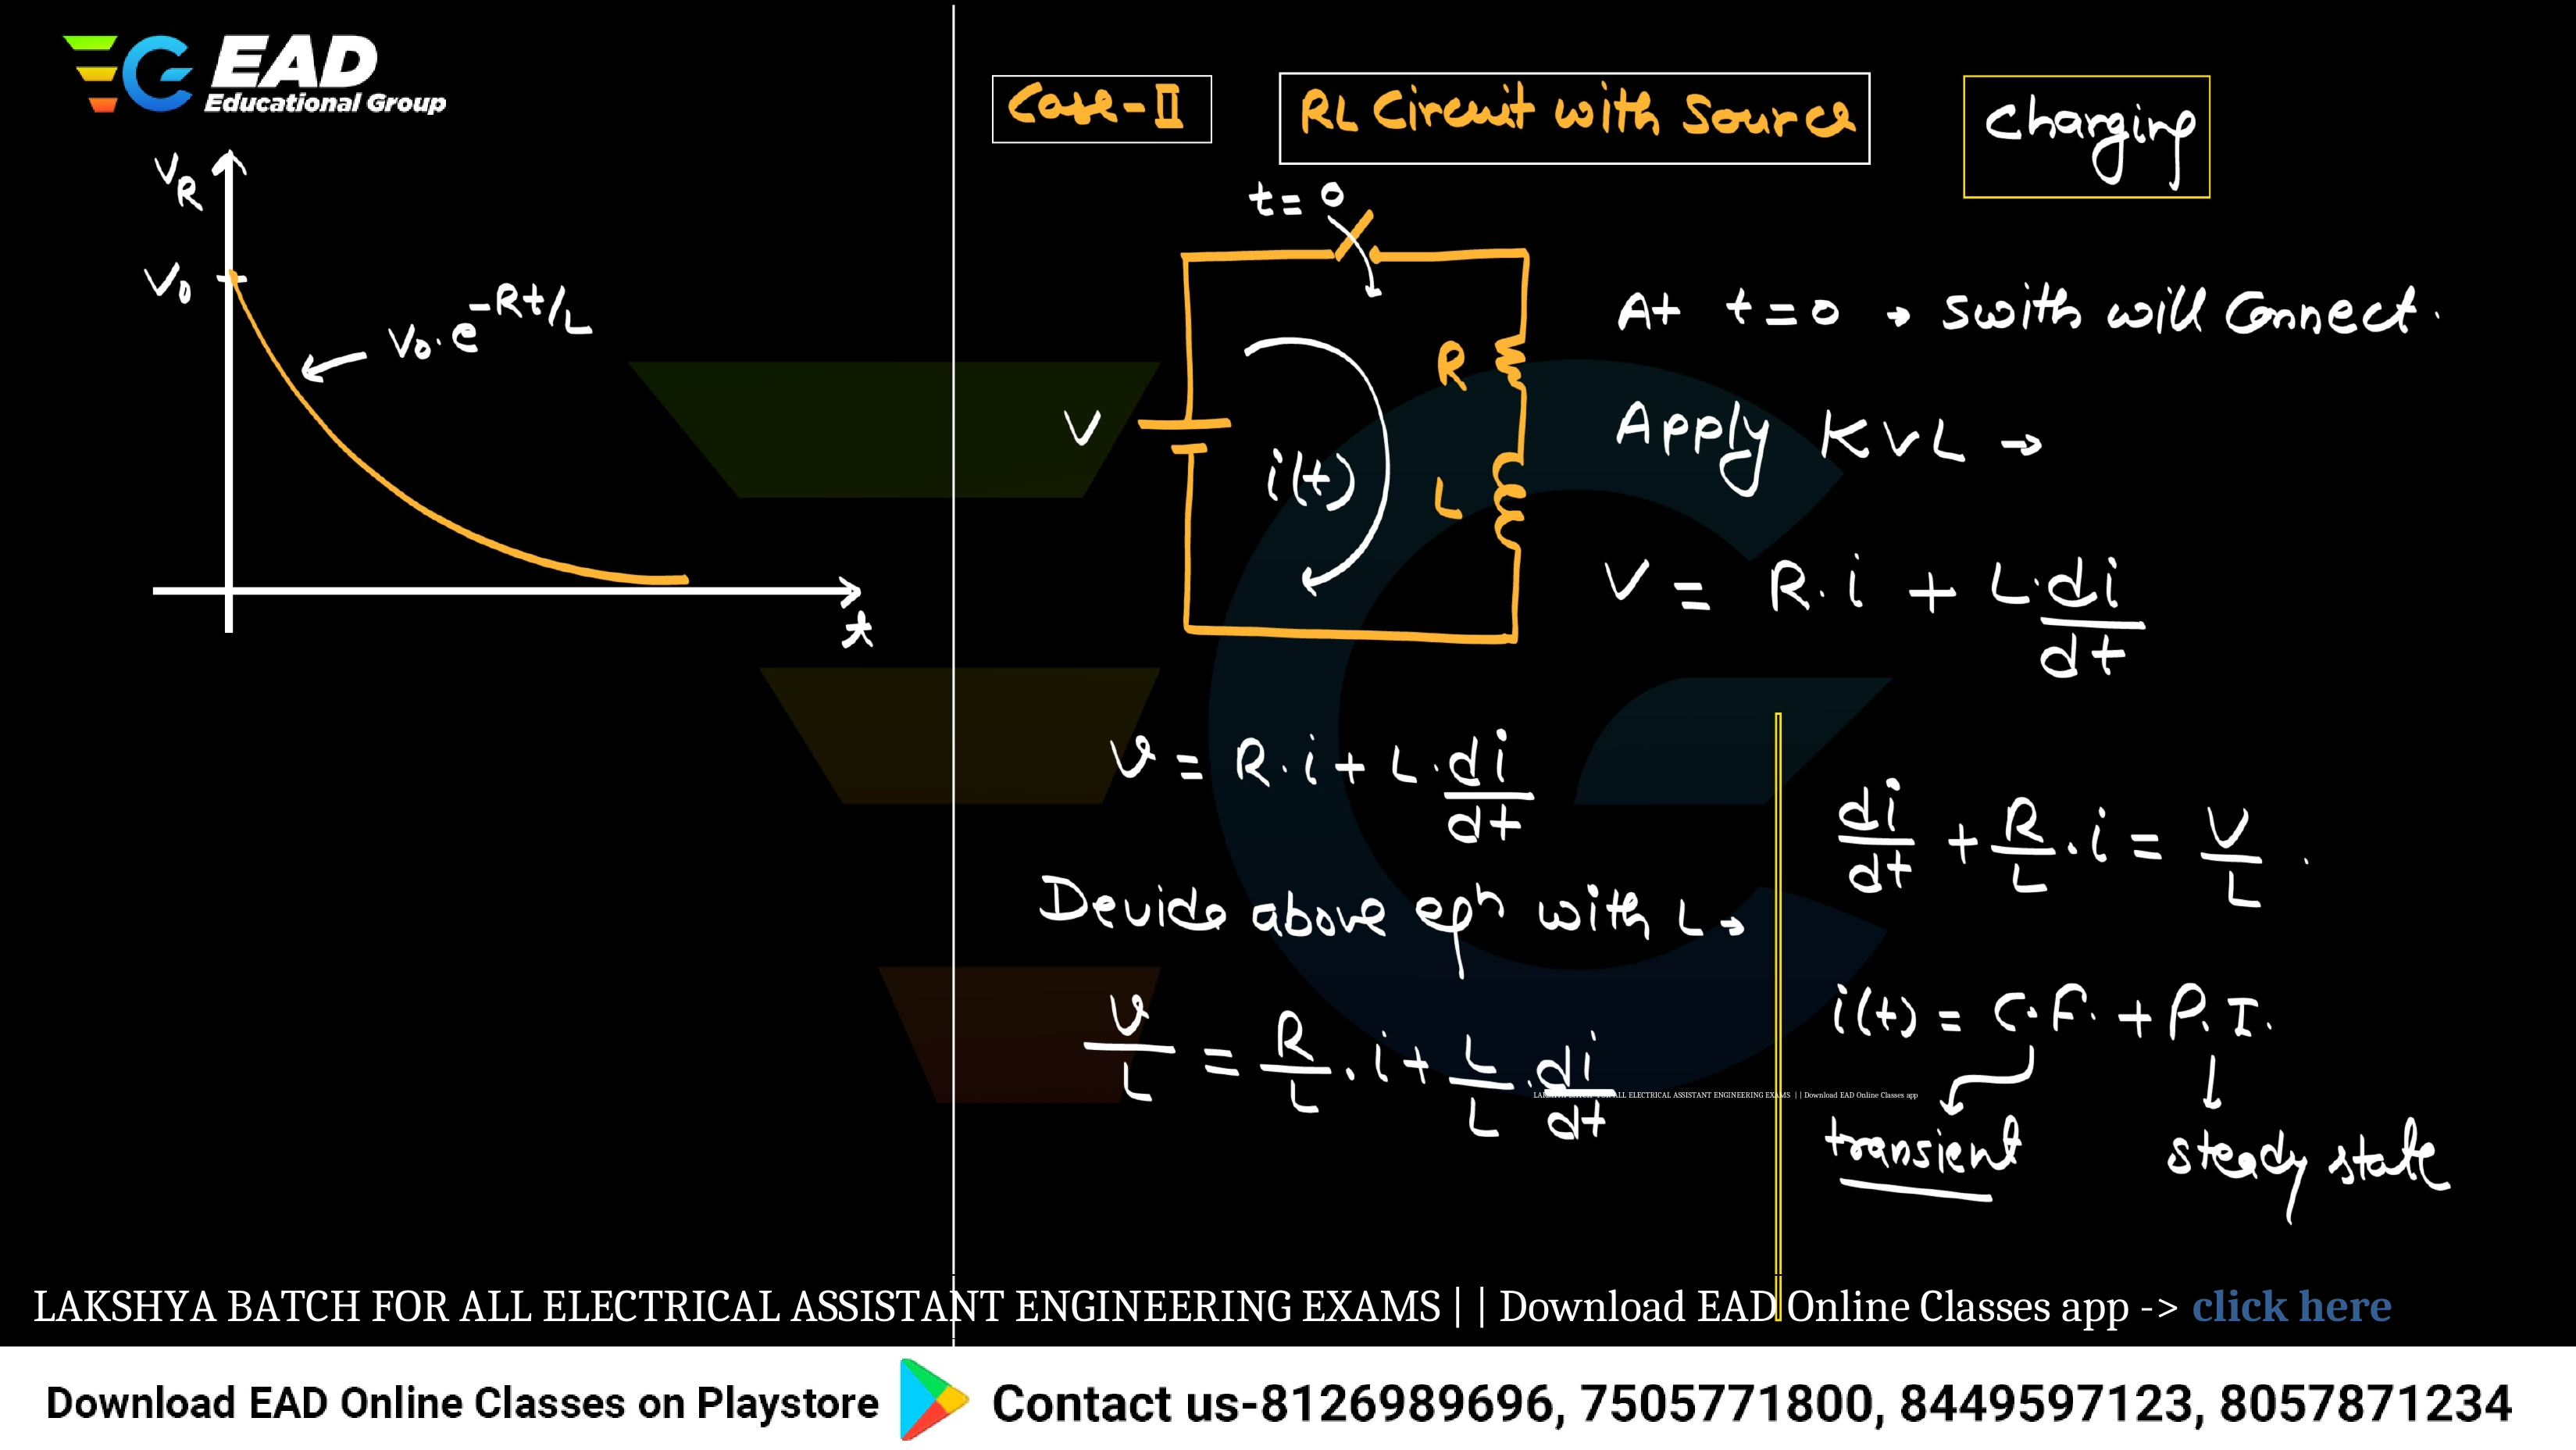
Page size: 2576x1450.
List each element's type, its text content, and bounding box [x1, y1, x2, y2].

picture [0, 0, 2576, 1447]
